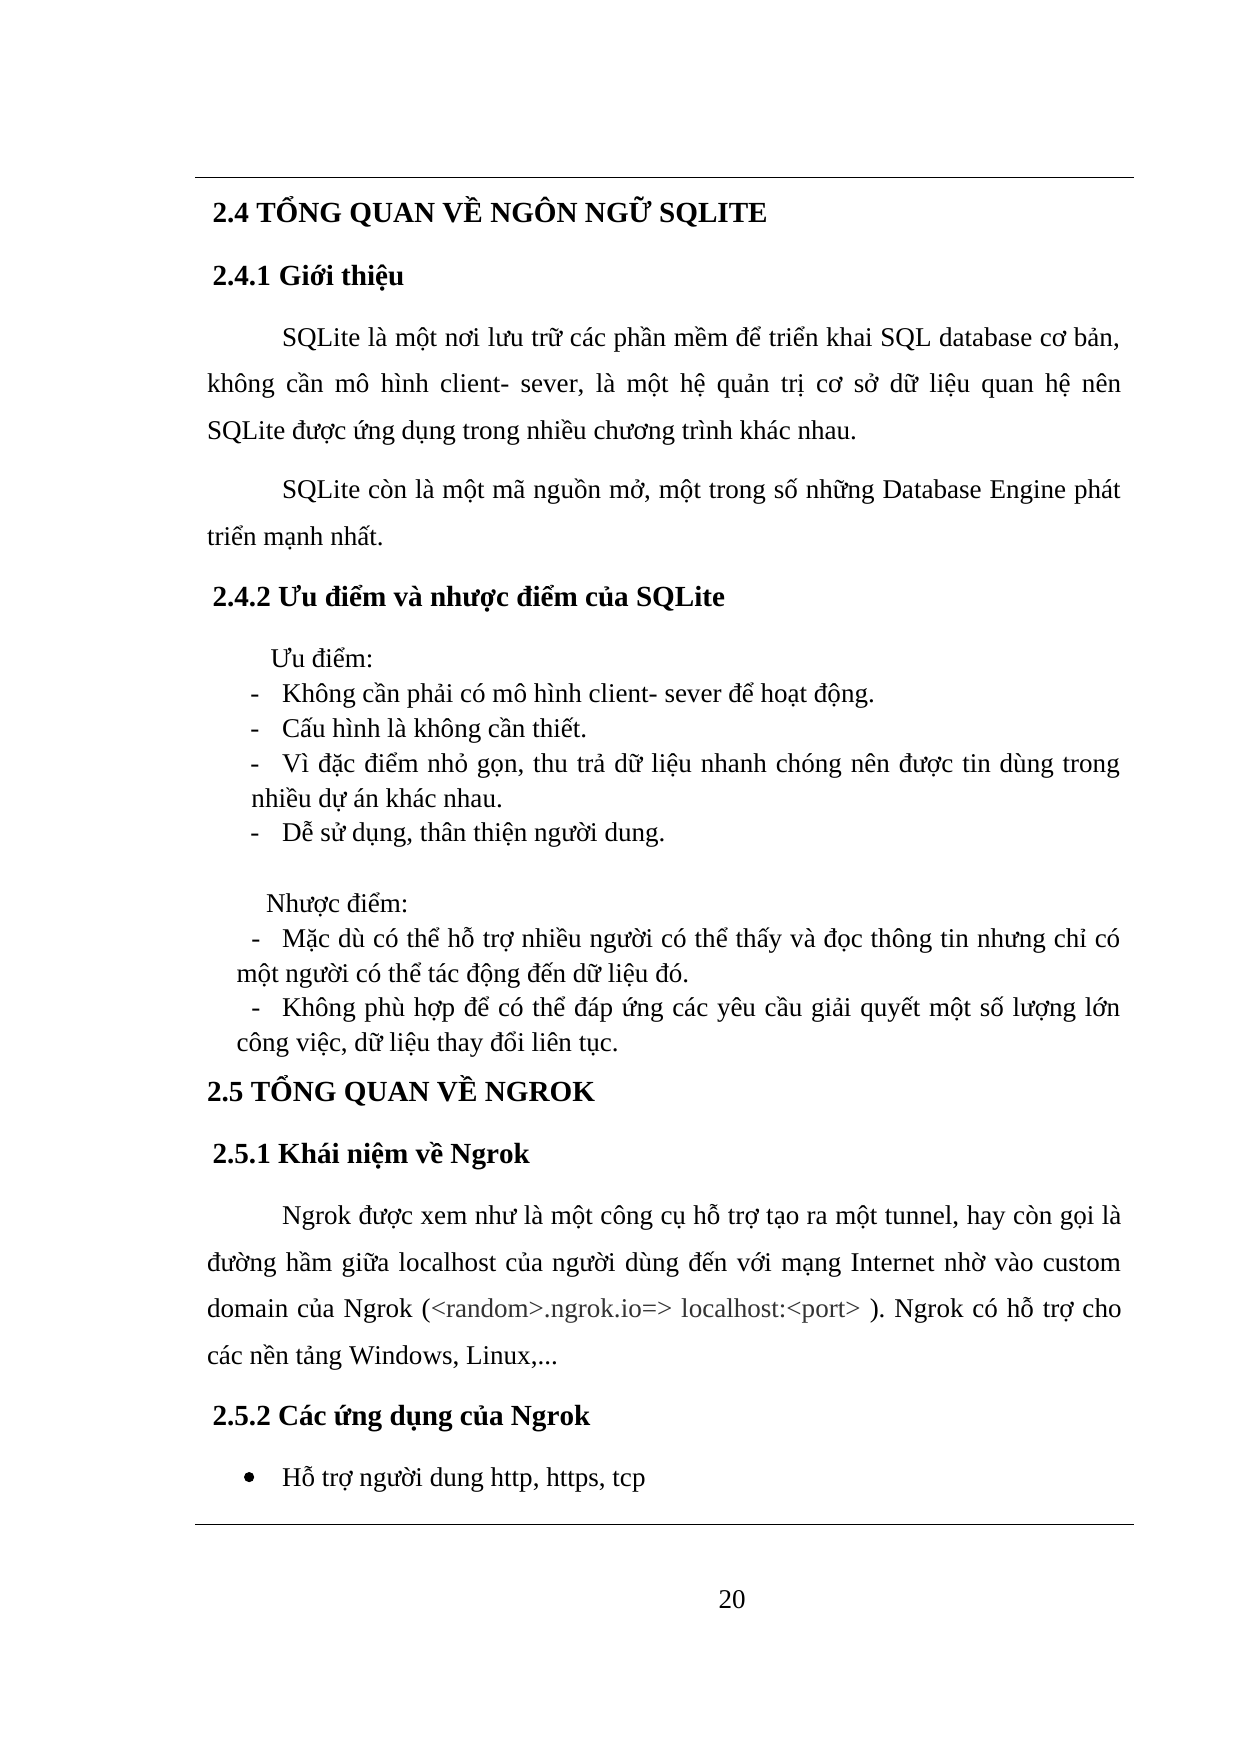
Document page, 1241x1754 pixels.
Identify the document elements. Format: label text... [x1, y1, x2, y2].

subtitle 2.4.2 Ưu điểm và nhược điểm của SQLite [212, 579, 1122, 613]
subtitle 2.4 TỔNG QUAN VỀ NGÔN NGỮ SQLITE [212, 177, 1122, 229]
list Hỗ trợ người dung http, https, tcp [244, 1461, 1122, 1492]
subtitle 2.4.1 Giới thiệu [212, 258, 1122, 292]
subtitle 2.5.2 Các ứng dụng của Ngrok [212, 1398, 1122, 1432]
list Dễ sử dụng, thân thiện người dung. [250, 817, 1122, 848]
list Cấu hình là không cần thiết. [250, 712, 1122, 743]
list Không phù hợp để có thể đáp ứng các yêu cầu giải quyết một số lượng lớn công việc, dữ liệu thay đổi liên tục. [236, 992, 1122, 1057]
subtitle 2.5 TỔNG QUAN VỀ NGROK [207, 1074, 1122, 1107]
text SQLite còn là một mã nguồn mở, một trong số những Database Engine phát triển mạnh nhất. [207, 473, 1122, 551]
text SQLite là một nơi lưu trữ các phần mềm để triển khai SQL database cơ bản, không cần mô hình client- sever, là một hệ quản trị cơ sở dữ liệu quan hệ nên SQLite được ứng dụng trong nhiều chương trình khác nhau. [207, 321, 1122, 445]
list Không cần phải có mô hình client- sever để hoạt động. [250, 677, 1122, 708]
text Ngrok được xem như là một công cụ hỗ trợ tạo ra một tunnel, hay còn gọi là đường hầm giữa localhost của người dùng đến với mạng Internet nhờ vào custom domain của Ngrok (<random>.ngrok.io=> localhost:<port> ). Ngrok có hỗ trợ cho các nền tảng Windows, Linux,... [207, 1199, 1122, 1370]
text Ưu điểm: [270, 642, 1122, 673]
subtitle 2.5.1 Khái niệm về Ngrok [212, 1136, 1122, 1170]
list Vì đặc điểm nhỏ gọn, thu trả dữ liệu nhanh chóng nên được tin dùng trong nhiều dự án khác nhau. [250, 747, 1122, 813]
list Nhược điểm: [266, 887, 1122, 918]
list Mặc dù có thể hỗ trợ nhiều người có thể thấy và đọc thông tin nhưng chỉ có một người có thể tác động đến dữ liệu đó. [236, 922, 1122, 988]
